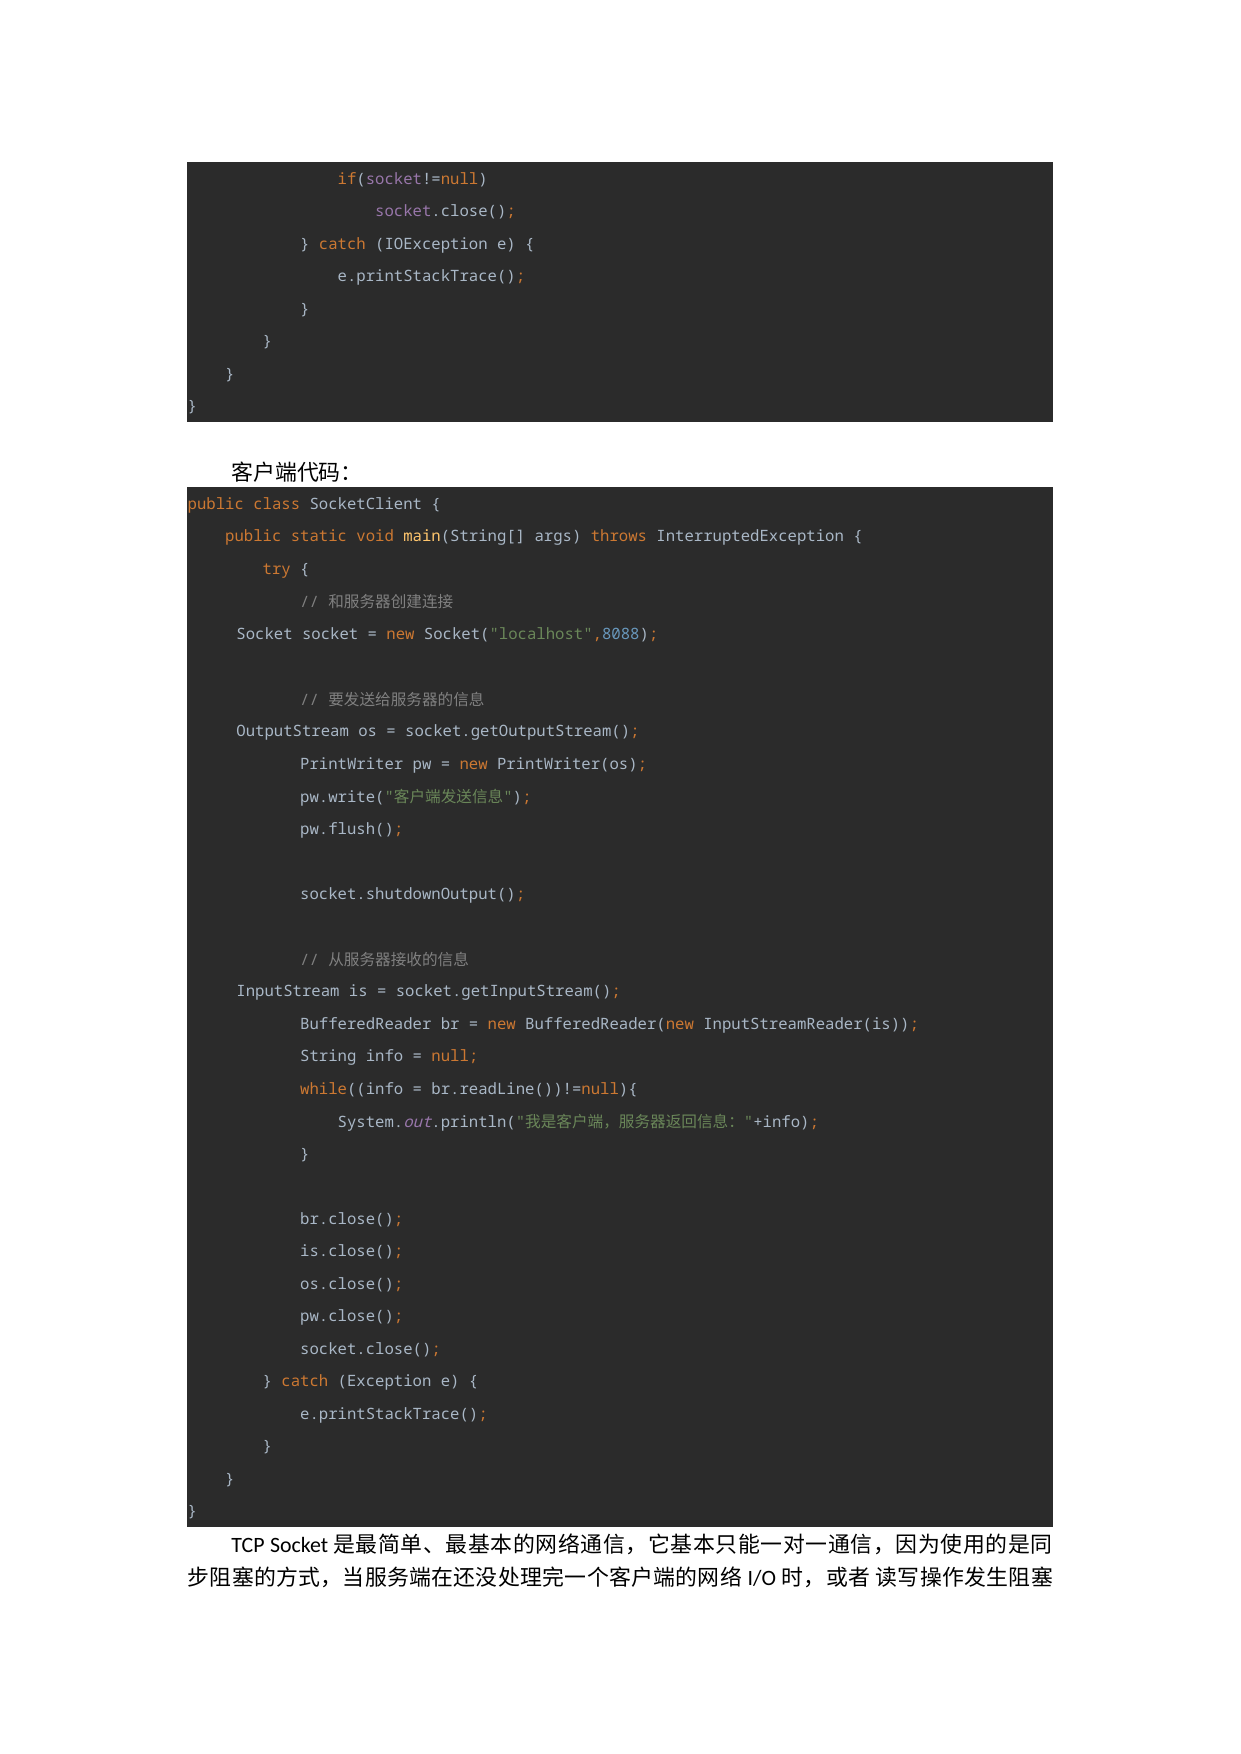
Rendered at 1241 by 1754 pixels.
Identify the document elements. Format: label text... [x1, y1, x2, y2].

text 客户端代码： [187, 454, 1053, 487]
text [187, 162, 1053, 422]
text public class SocketClient { public static void main(String[] args) throws InterruptedException { try { // 和服务器创建连接 Socket socket = new Socket("localhost",8088); // 要发送给服务器的信息 OutputStream os = socket.getOutputStream(); PrintWriter pw = new PrintWriter(os); pw.write("客户端发送信息"); pw.flush(); socket.shutdownOutput(); // 从服务器接收的信息 InputStream is = socket.getInputStream(); BufferedReader br = new BufferedReader(new InputStreamReader(is)); String info = null; while((info = br.readLine())!=null){ System.out.println("我是客户端，服务器返回信息："+info); } br.close(); is.close(); os.close(); pw.close(); socket.close(); } catch (Exception e) { e.printStackTrace(); } } } [187, 487, 1053, 1527]
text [187, 1527, 1053, 1592]
